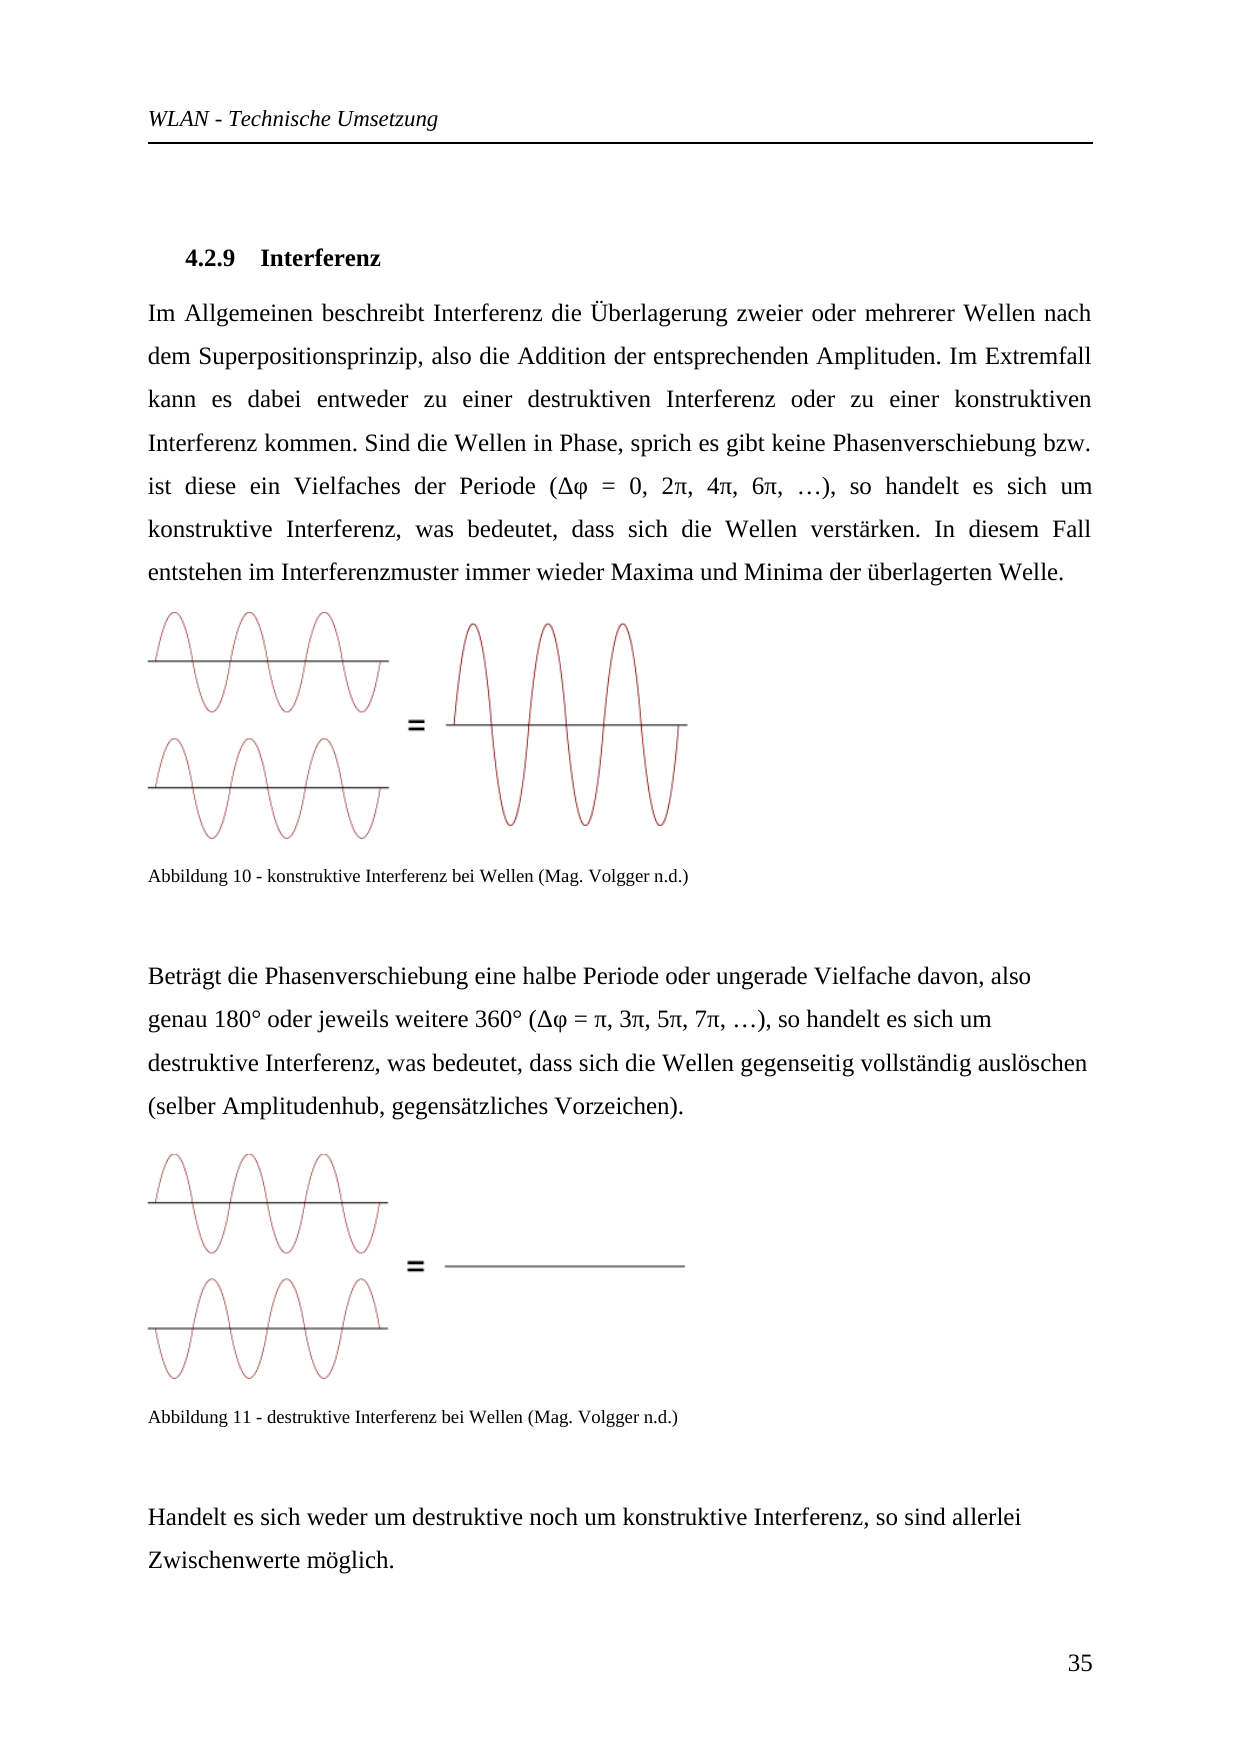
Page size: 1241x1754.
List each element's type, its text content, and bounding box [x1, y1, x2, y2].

text Handelt es sich weder um destruktive noch um konstruktive Interferenz, so sind allerlei Zwischenwerte möglich. [148, 1502, 1093, 1574]
subtitle Interferenz [185, 243, 1093, 271]
text Beträgt die Phasenverschiebung eine halbe Periode oder ungerade Vielfache davon, also genau 180° oder jeweils weitere 360° (Δφ = π, 3π, 5π, 7π, …), so handelt es sich um destruktive Interferenz, was bedeutet, dass sich die Wellen gegenseitig vollständig auslöschen (selber Amplitudenhub, gegensätzliches Vorzeichen). [148, 961, 1093, 1119]
text Abbildung 11 - destruktive Interferenz bei Wellen (Mag. Volgger n.d.) [148, 1406, 1093, 1427]
text Im Allgemeinen beschreibt Interferenz die Überlagerung zweier oder mehrerer Wellen nach dem Superpositionsprinzip, also die Addition der entsprechenden Amplituden. Im Extremfall kann es dabei entweder zu einer destruktiven Interferenz oder zu einer konstruktiven Interferenz kommen. Sind die Wellen in Phase, sprich es gibt keine Phasenverschiebung bzw. ist diese ein Vielfaches der Periode (Δφ = 0, 2π, 4π, 6π, …), so handelt es sich um konstruktive Interferenz, was bedeutet, dass sich die Wellen verstärken. In diesem Fall entstehen im Interferenzmuster immer wieder Maxima und Minima der überlagerten Welle. [148, 298, 1093, 586]
picture [147, 612, 688, 839]
text Abbildung 10 - konstruktive Interferenz bei Wellen (Mag. Volgger n.d.) [148, 865, 1093, 887]
picture [147, 1154, 685, 1379]
